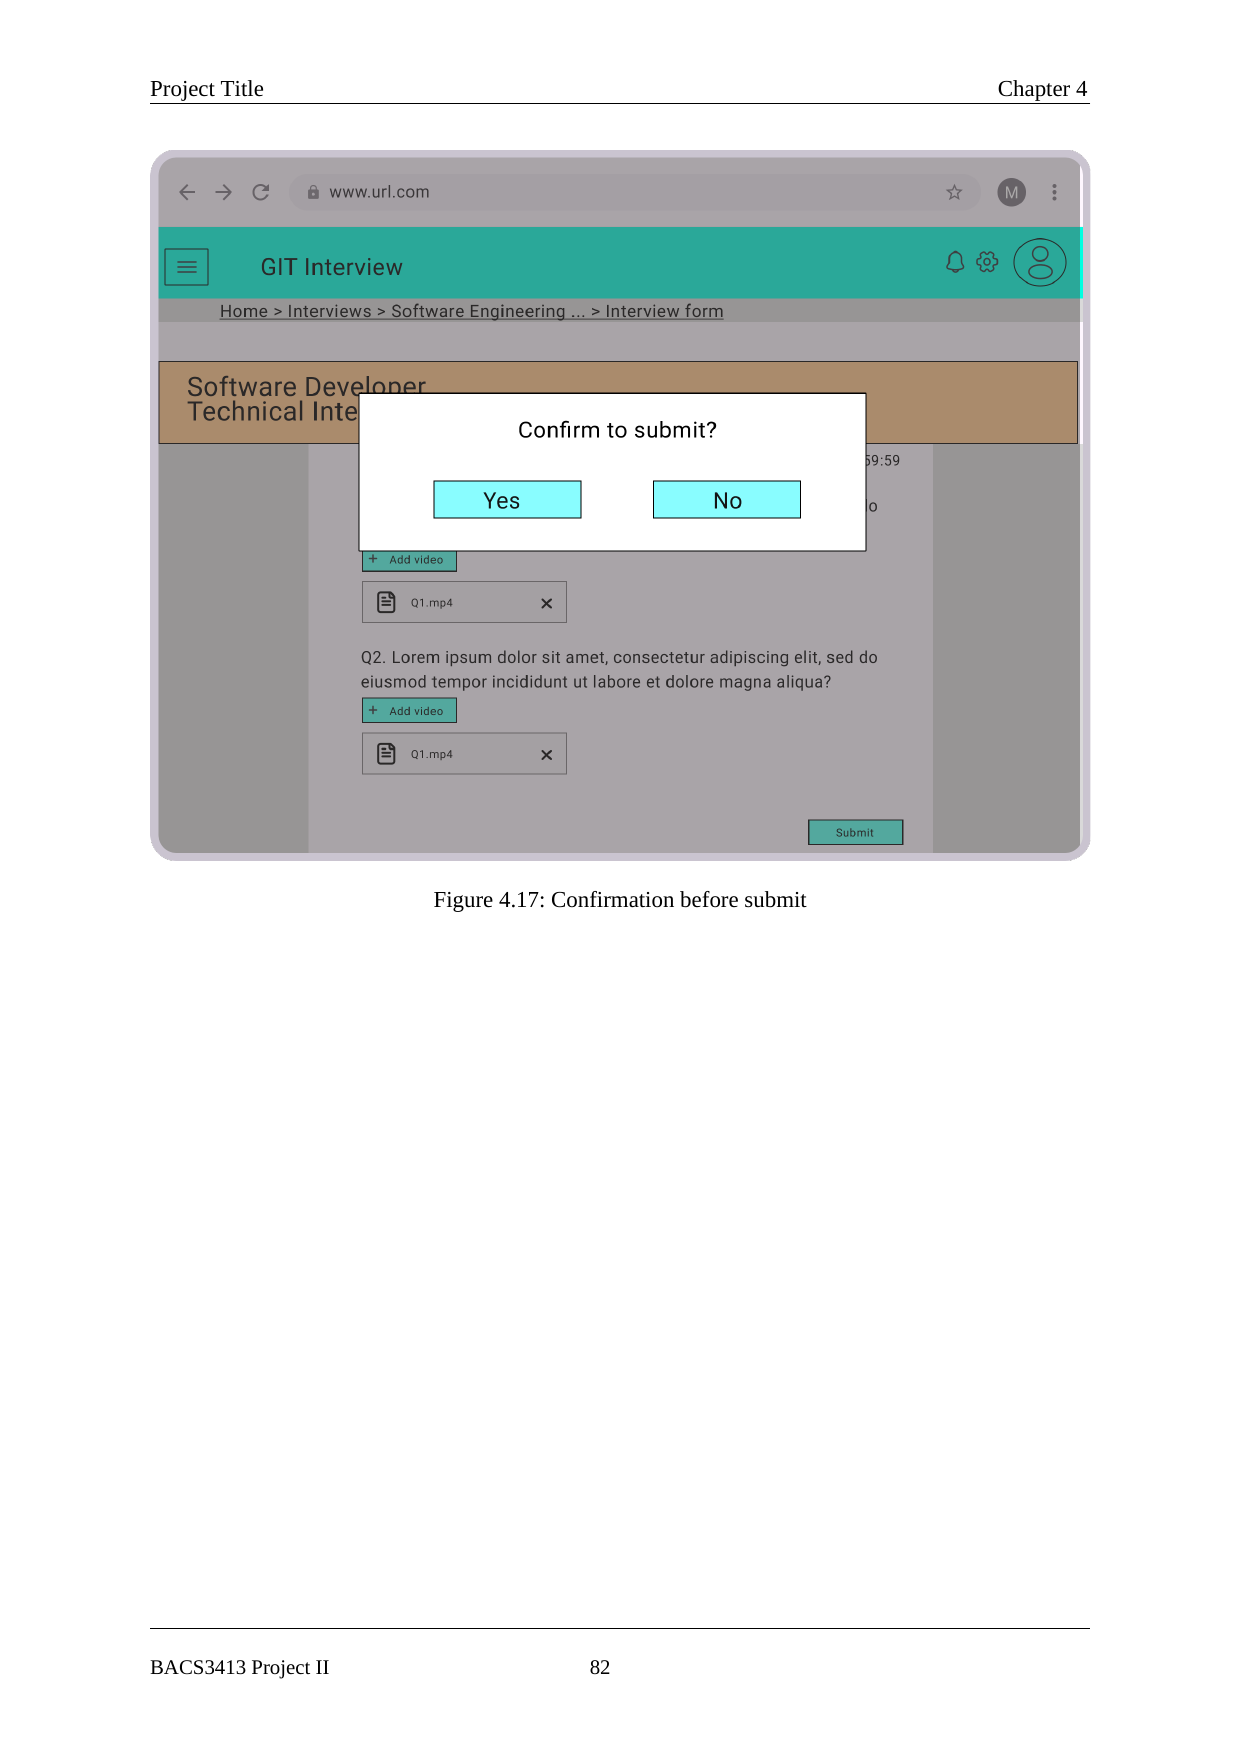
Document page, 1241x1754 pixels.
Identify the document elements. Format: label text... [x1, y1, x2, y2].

text Figure 4.17: Confirmation before submit [150, 886, 1090, 913]
picture [150, 150, 1091, 861]
